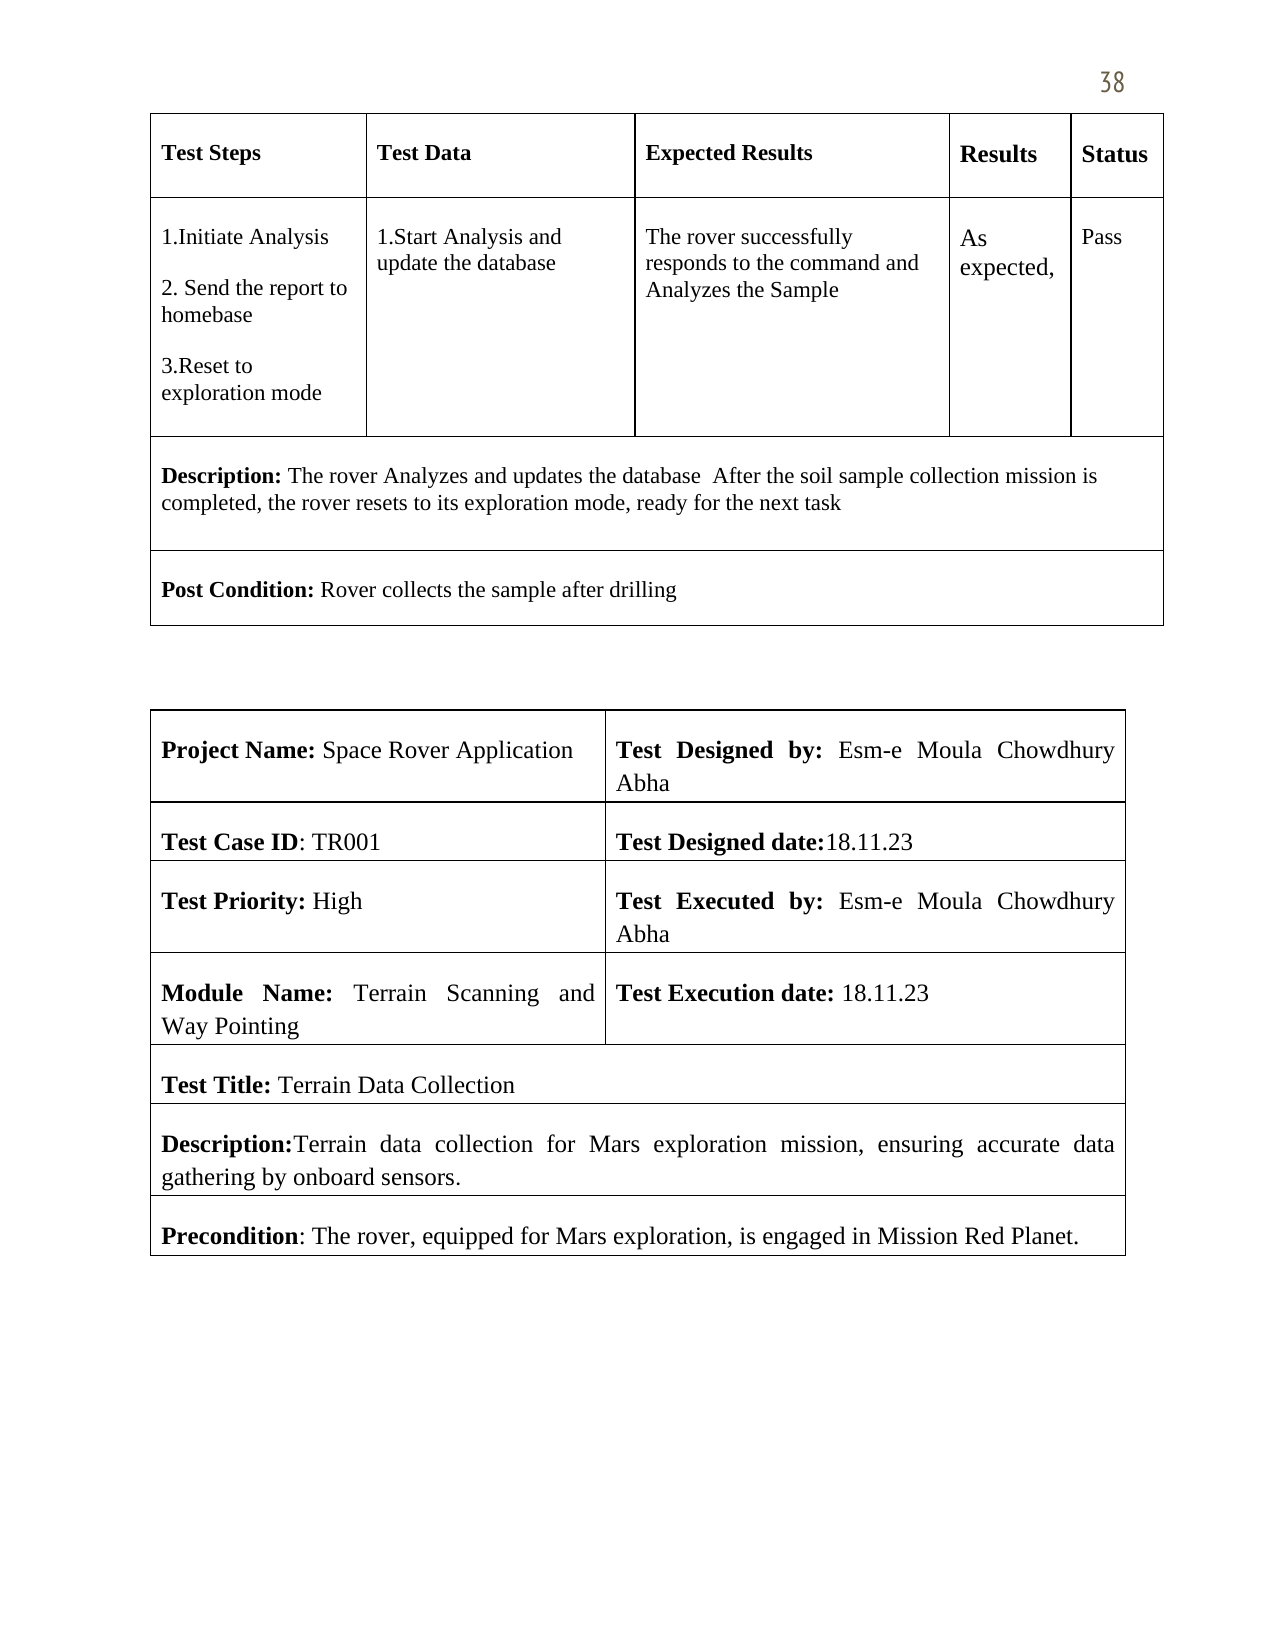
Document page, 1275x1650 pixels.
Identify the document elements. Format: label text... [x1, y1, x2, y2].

table_cell Test Case ID: TR001 [151, 803, 605, 860]
table_cell Test Priority: High [151, 861, 605, 952]
table_cell As expected, [950, 198, 1070, 436]
table_cell Test Execution date: 18.11.23 [606, 953, 1125, 1044]
table_cell Test Title: Terrain Data Collection [151, 1045, 1125, 1103]
table_cell 1.Initiate Analysis 2. Send the report to homebase 3.Reset to exploration mode [151, 198, 366, 436]
table_cell Expected Results [636, 114, 949, 197]
table_header Test Designed by: Esm-e Moula Chowdhury Abha [606, 711, 1125, 801]
table_cell Results [950, 114, 1070, 197]
table_cell Test Steps [151, 114, 366, 197]
table_cell The rover successfully responds to the command and Analyzes the Sample [636, 198, 949, 436]
table_cell Test Designed date:18.11.23 [606, 803, 1125, 860]
table_cell Description: The rover Analyzes and updates the database After the soil sample collection mission is completed, the rover resets to its exploration mode, ready for the next task [151, 437, 1163, 550]
table_cell Test Executed by: Esm-e Moula Chowdhury Abha [606, 861, 1125, 952]
table_cell Post Condition: Rover collects the sample after drilling [151, 551, 1163, 625]
table_cell Test Data [367, 114, 634, 197]
table_cell 1.Start Analysis and update the database [367, 198, 634, 436]
table_header Project Name: Space Rover Application [151, 711, 605, 801]
table_cell Module Name: Terrain Scanning and Way Pointing [151, 953, 605, 1044]
table_cell Precondition: The rover, equipped for Mars exploration, is engaged in Mission Red Planet. [151, 1196, 1125, 1254]
table_cell Status [1072, 114, 1163, 197]
table_cell Description:Terrain data collection for Mars exploration mission, ensuring accurate data gathering by onboard sensors. [151, 1104, 1125, 1195]
table_cell Pass [1072, 198, 1163, 436]
